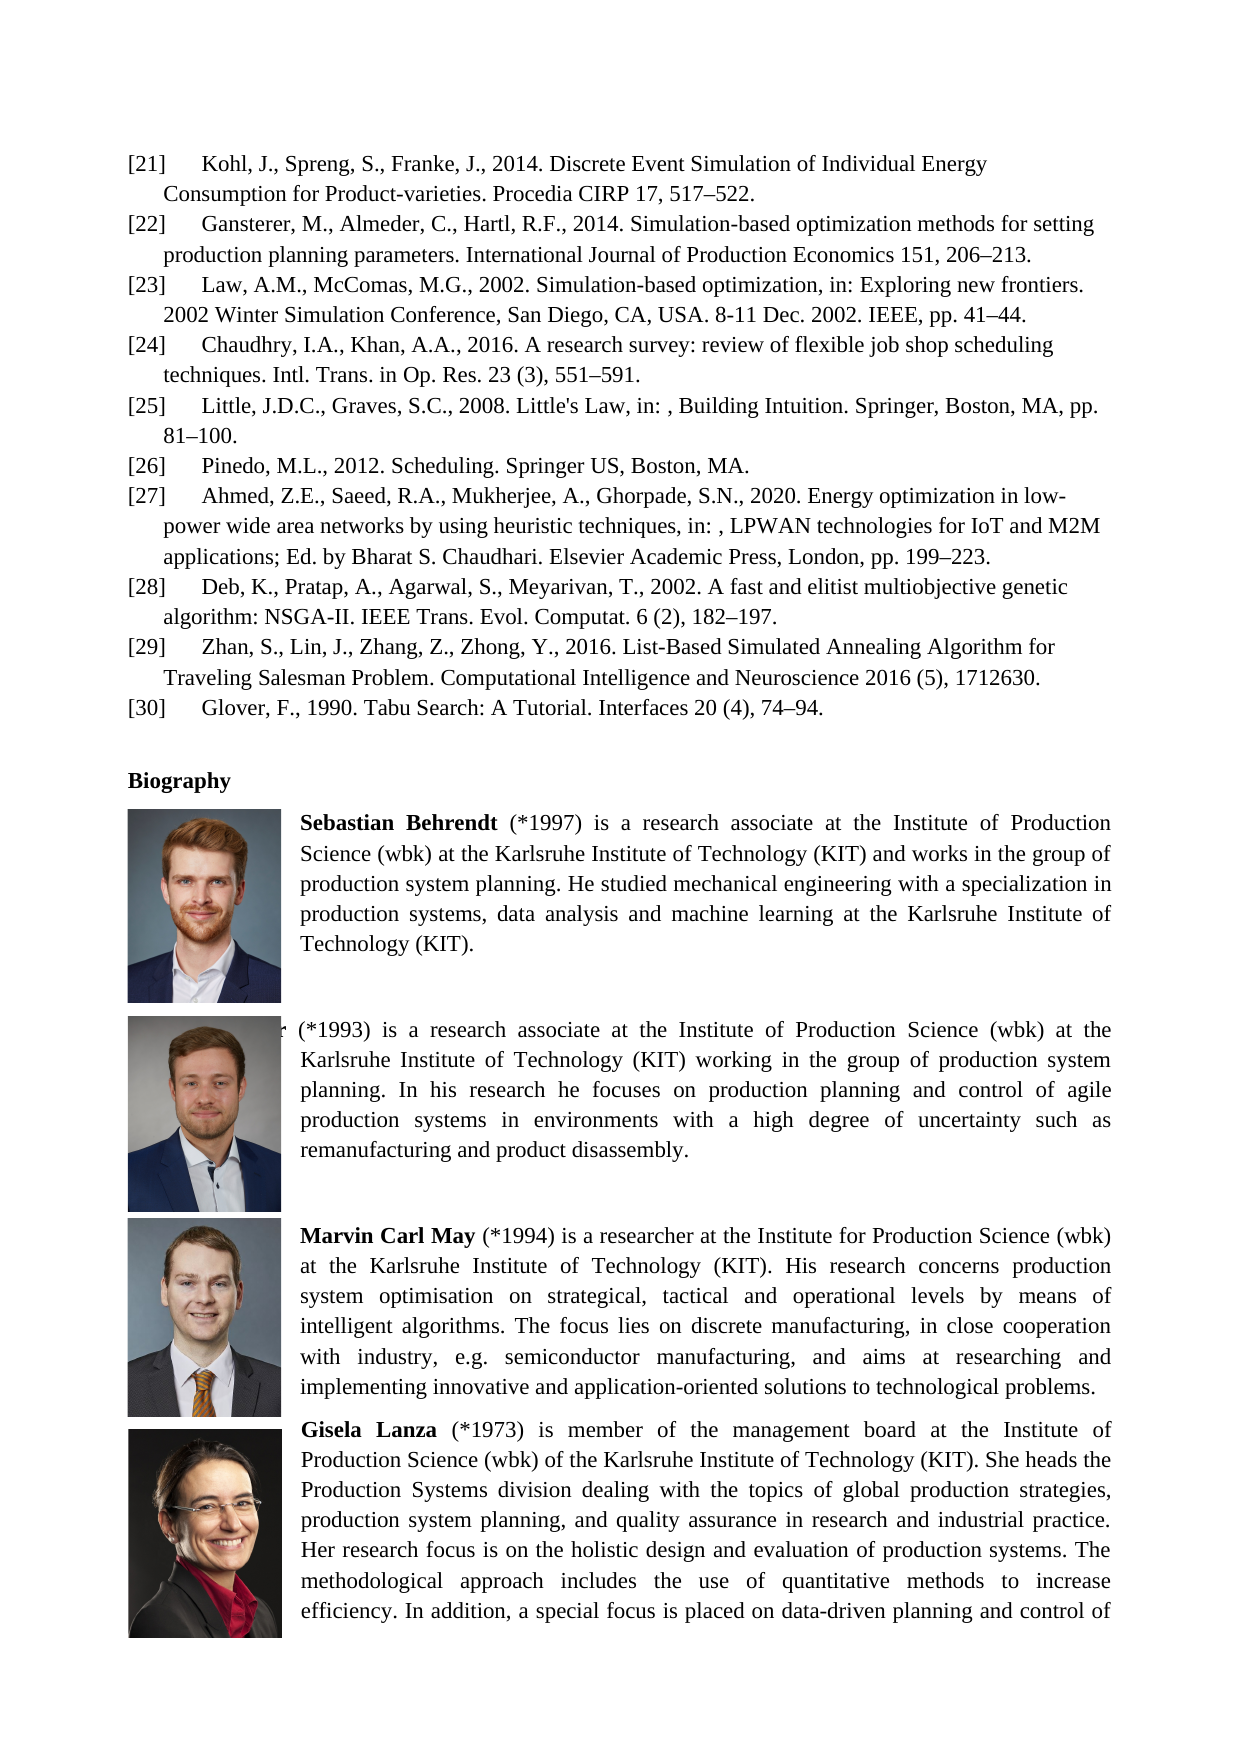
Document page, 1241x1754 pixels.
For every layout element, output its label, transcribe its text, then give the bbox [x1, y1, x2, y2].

picture [128, 1429, 282, 1638]
picture [127, 1218, 282, 1417]
text Marco Wurster (*1993) is a research associate at the Institute of Production Science (wbk) at the Karlsruhe Institute of Technology (KIT) working in the group of production system planning. In his research he focuses on production planning and control of agile production systems in environments with a high degree of uncertainty such as remanufacturing and product disassembly. [282, 1016, 1113, 1163]
picture [127, 1016, 282, 1212]
text Sebastian Behrendt (*1997) is a research associate at the Institute of Production Science (wbk) at the Karlsruhe Institute of Technology (KIT) and works in the group of production system planning. He studied mechanical engineering with a specialization in production systems, data analysis and machine learning at the Karlsruhe Institute of Technology (KIT). [282, 809, 1113, 957]
text Biography [128, 767, 1113, 793]
text Marvin Carl May (*1994) is a researcher at the Institute for Production Science (wbk) at the Karlsruhe Institute of Technology (KIT). His research concerns production system optimisation on strategical, tactical and operational levels by means of intelligent algorithms. The focus lies on discrete manufacturing, in close cooperation with industry, e.g. semiconductor manufacturing, and aims at researching and implementing innovative and application-oriented solutions to technological problems. [282, 1222, 1113, 1399]
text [128, 1416, 1113, 1623]
picture [127, 809, 282, 1003]
